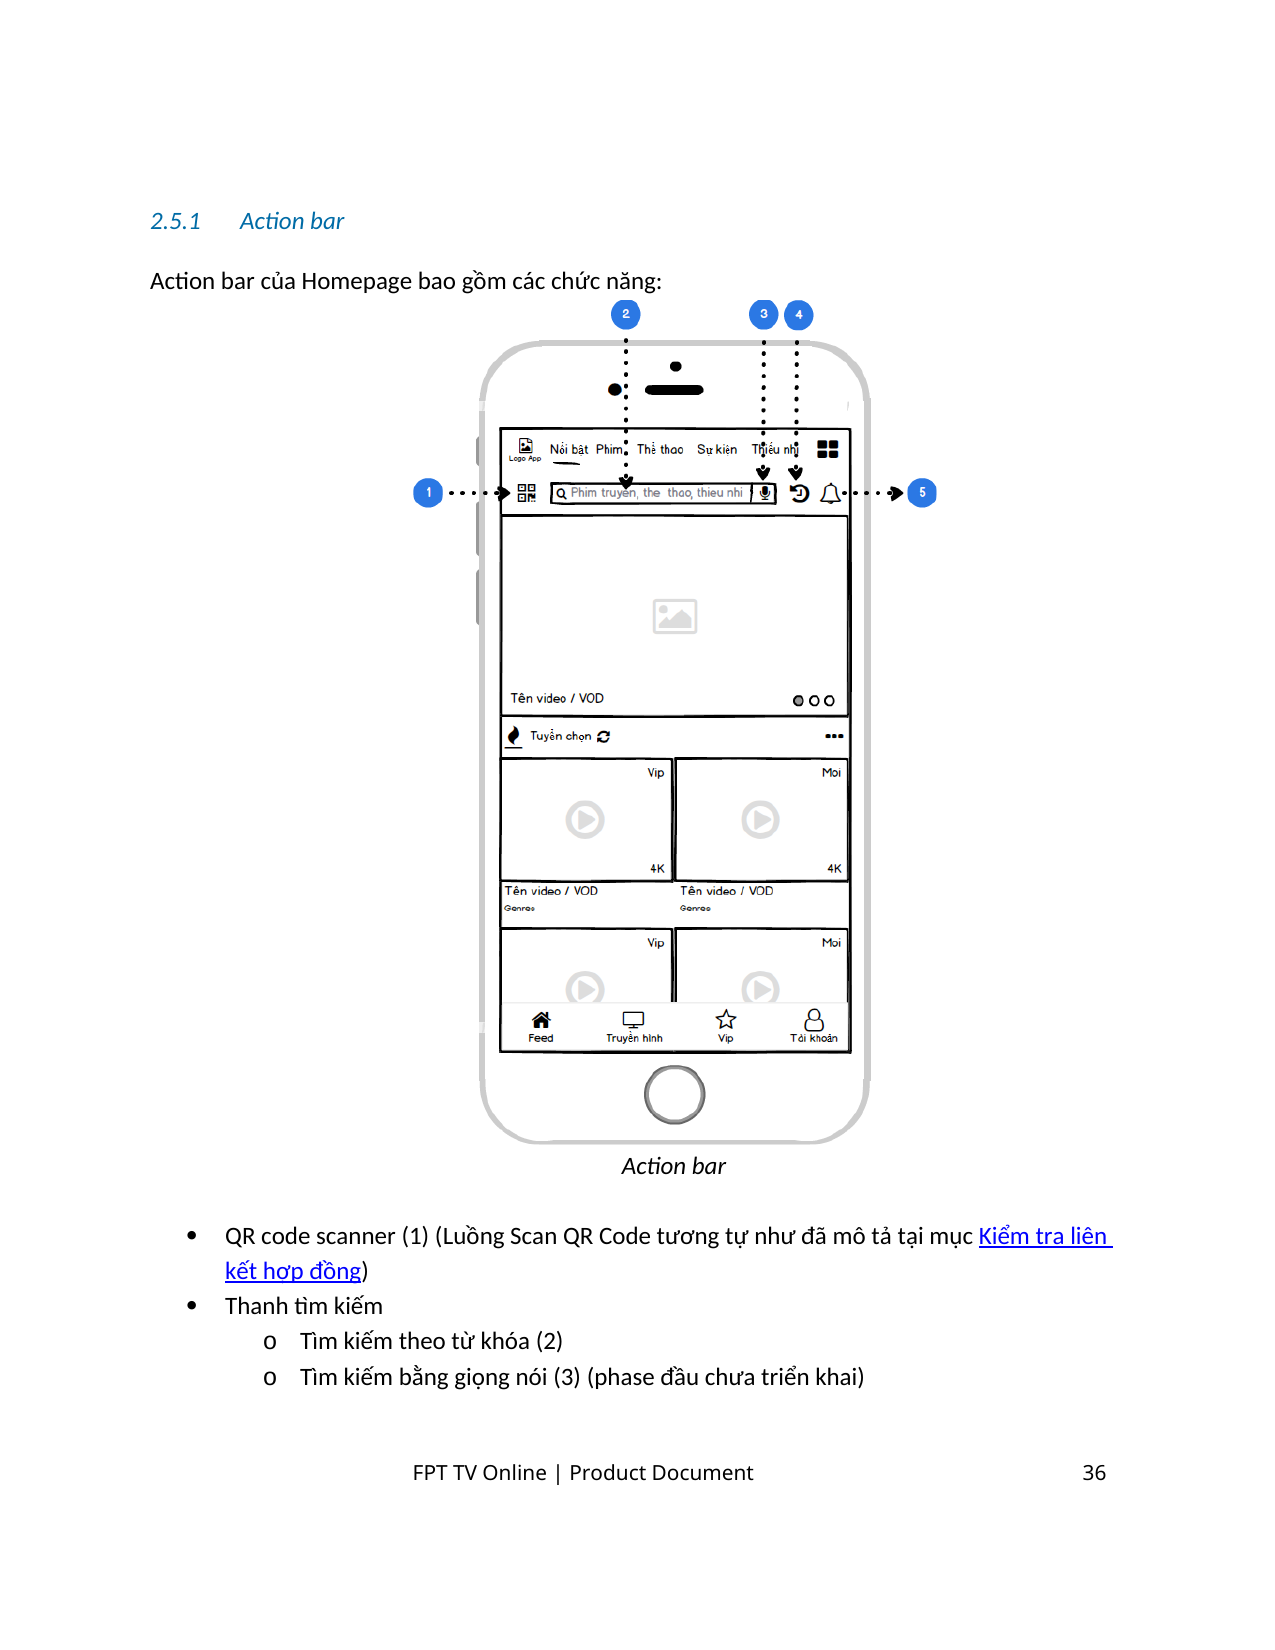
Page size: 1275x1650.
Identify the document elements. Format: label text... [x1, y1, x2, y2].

picture [413, 300, 937, 1145]
list Action bar [225, 1150, 1125, 1180]
list Thanh tìm kiếm [187, 1290, 1125, 1320]
list Tìm kiếm bằng giọng nói (3) (phase đầu chưa triển khai) [262, 1361, 1125, 1393]
list Tìm kiếm theo từ khóa (2) [262, 1325, 1125, 1357]
list QR code scanner (1) (Luồng Scan QR Code tương tự như đã mô tả tại mục Kiểm tra liên kết hợp đồng) [187, 1220, 1125, 1285]
subtitle Action bar [150, 205, 1125, 235]
text Action bar của Homepage bao gồm các chức năng: [150, 265, 1125, 295]
